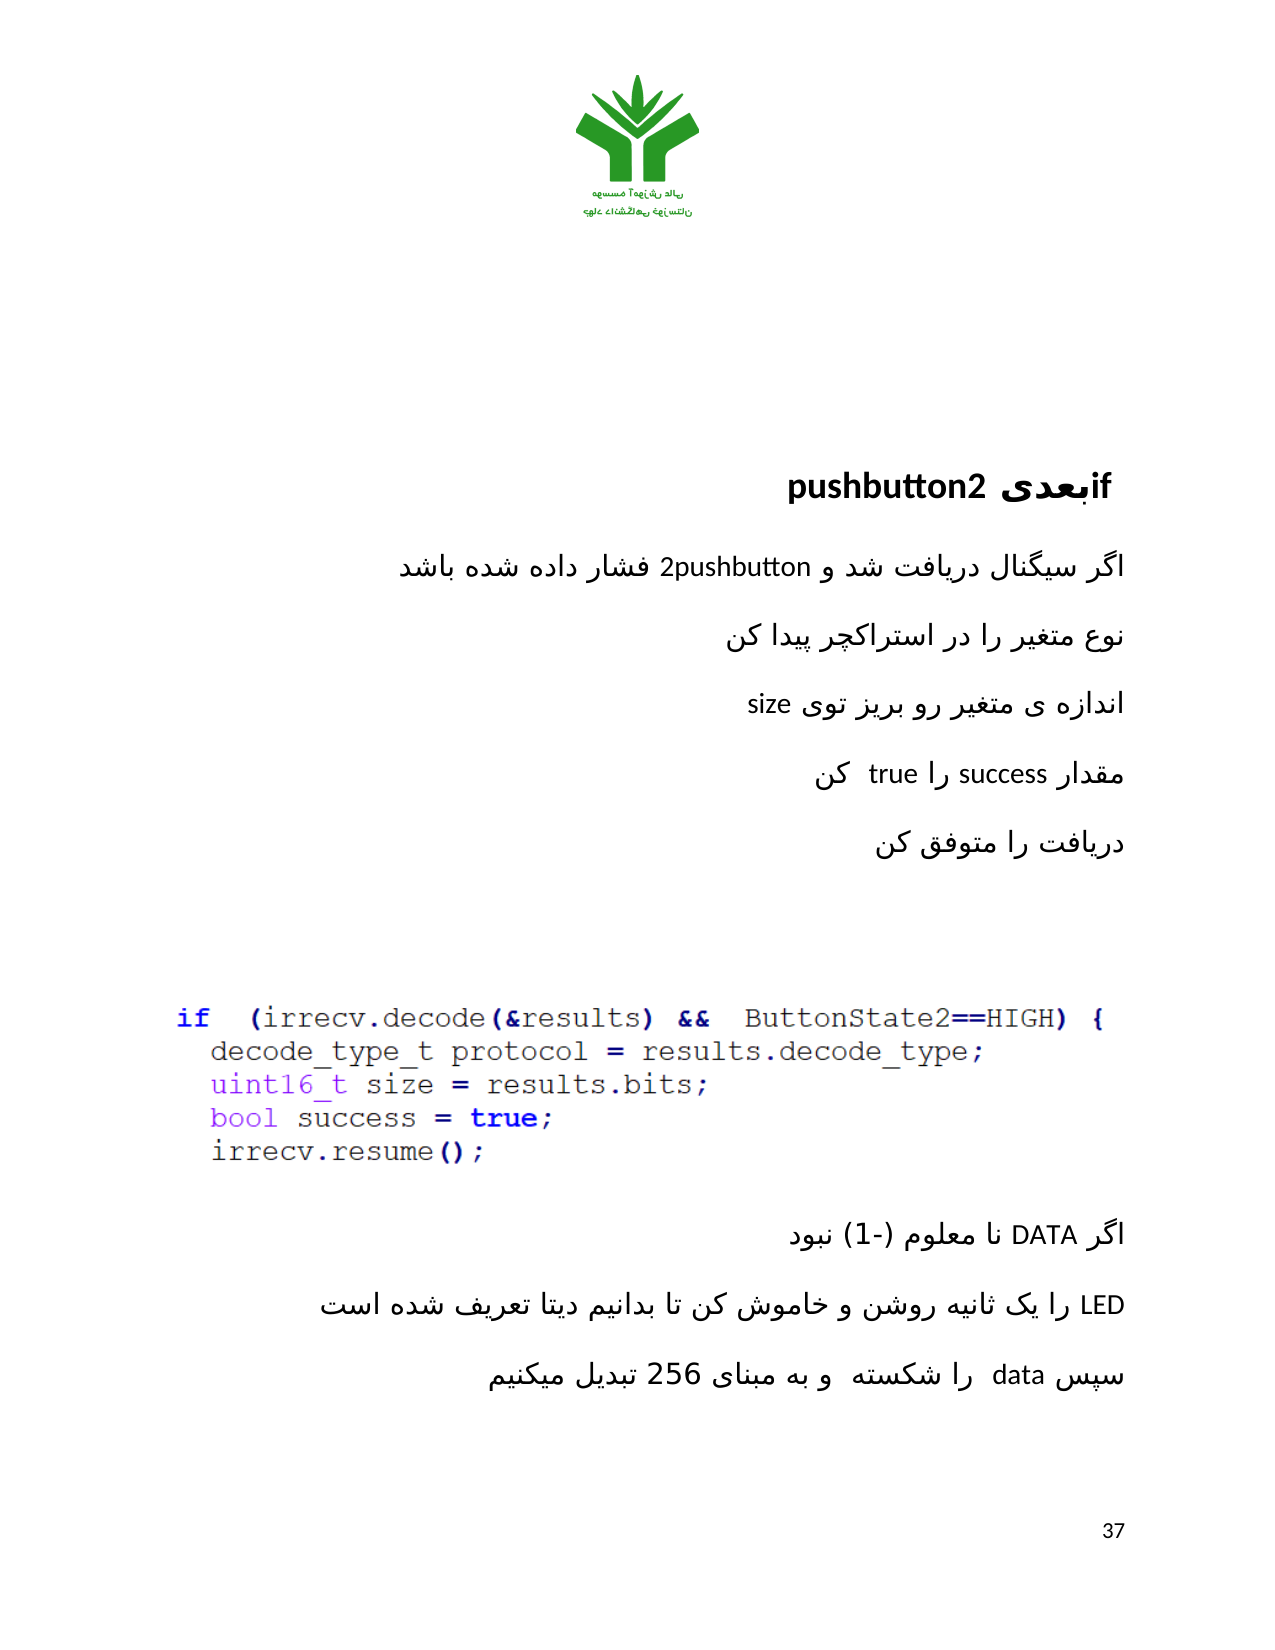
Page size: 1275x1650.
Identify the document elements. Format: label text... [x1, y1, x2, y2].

text دریافت را متوفق کن [150, 826, 1125, 859]
picture [150, 986, 1125, 1186]
text ifبعدی pushbutton2 [150, 462, 1125, 508]
text نوع متغیر را در استراکچر پیدا کن [150, 618, 1125, 652]
text سپس data را شکسته و به مبنای 256 تبدیل میکنیم [150, 1356, 1125, 1392]
text اندازه ی متغیر رو بریز توی size [150, 685, 1125, 721]
text LED را یک ثانیه روشن و خاموش کن تا بدانیم دیتا تعریف شده است [150, 1286, 1125, 1322]
text اگر DATA نا معلوم (-1) نبود [150, 1216, 1125, 1252]
text اگر سیگنال دریافت شد و 2pushbutton فشار داده شده باشد [150, 548, 1125, 583]
text مقدار success را true کن [150, 756, 1125, 791]
picture [576, 75, 699, 217]
